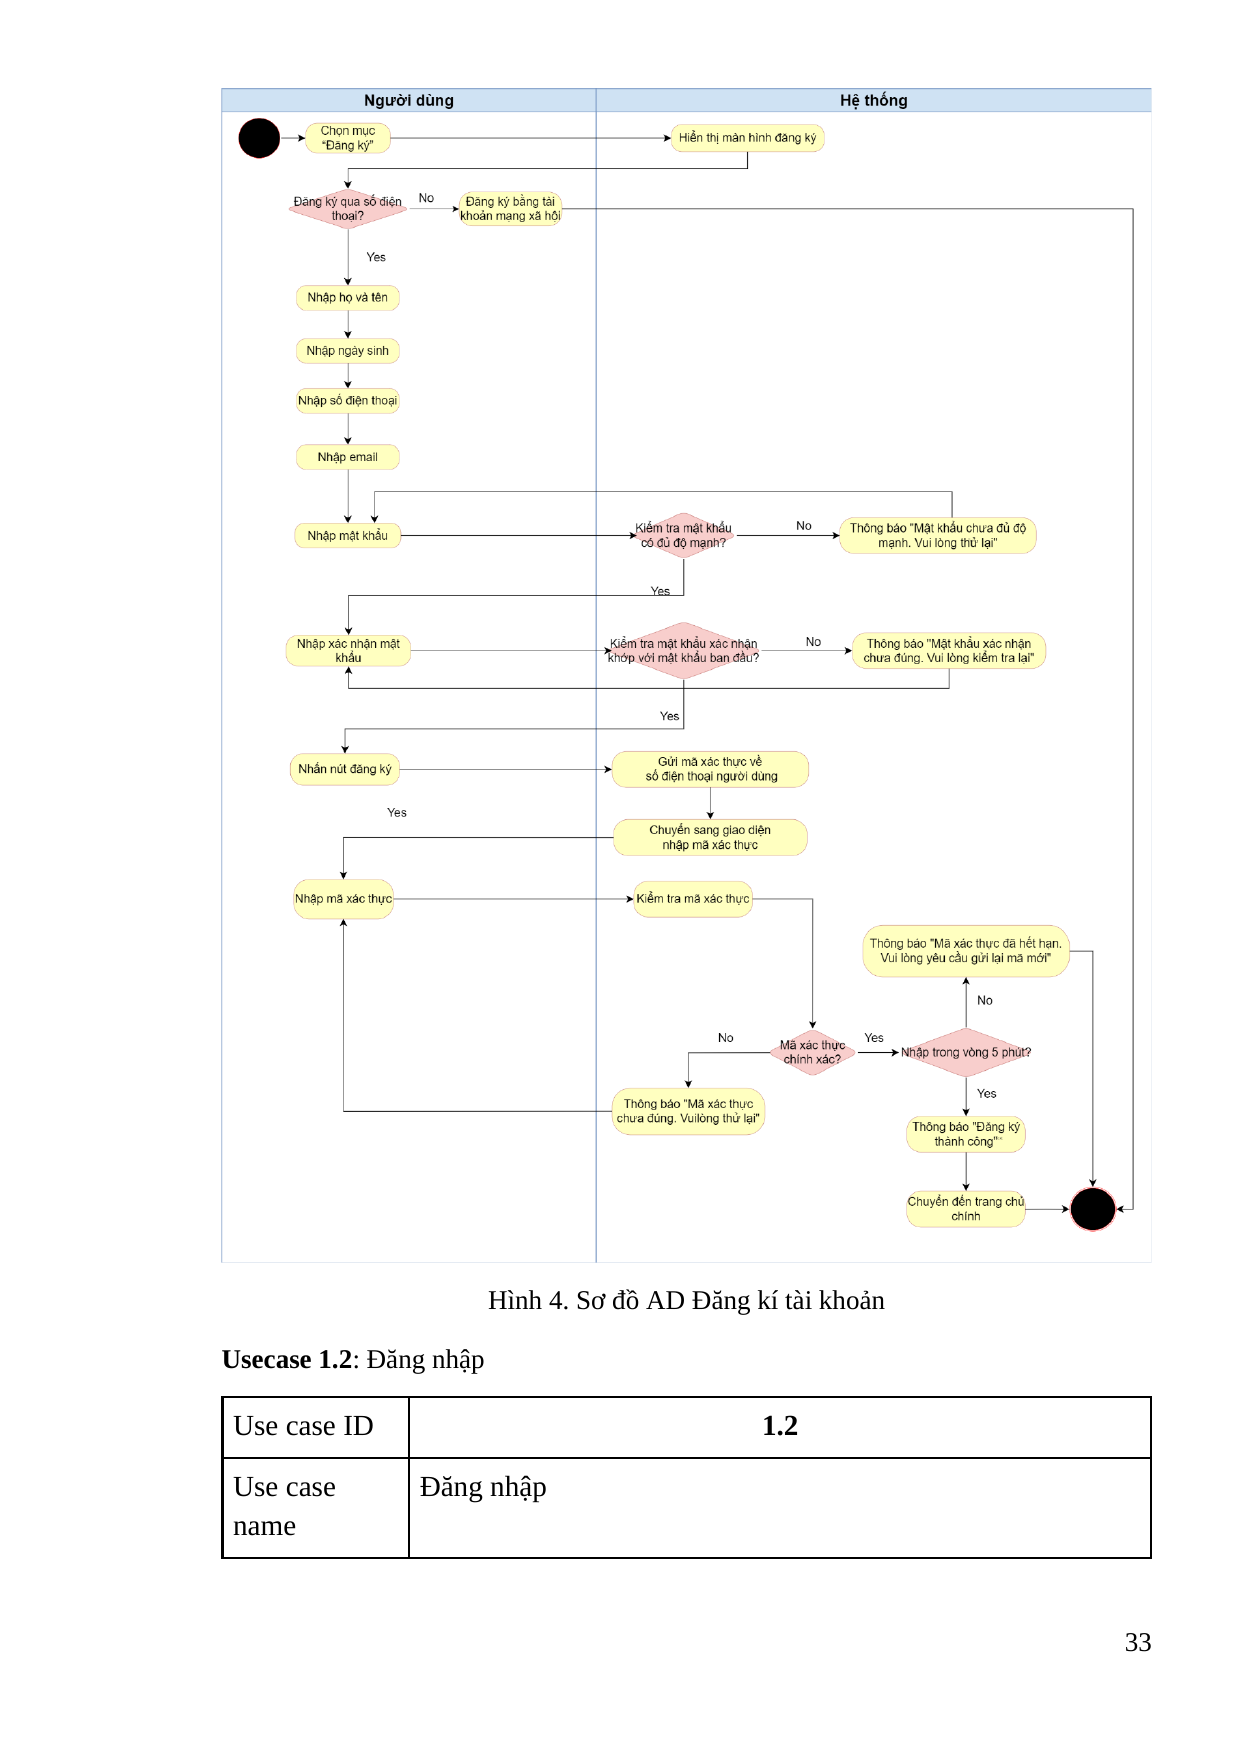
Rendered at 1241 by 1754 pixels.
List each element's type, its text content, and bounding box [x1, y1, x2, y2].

table_cell Đăng nhập [410, 1459, 1150, 1557]
table_cell Use case name [224, 1459, 408, 1557]
picture [221, 88, 1152, 1263]
table_header 1.2 [410, 1398, 1150, 1457]
text Usecase 1.2: Đăng nhập [221, 1343, 1152, 1374]
table_header Use case ID [224, 1398, 408, 1457]
